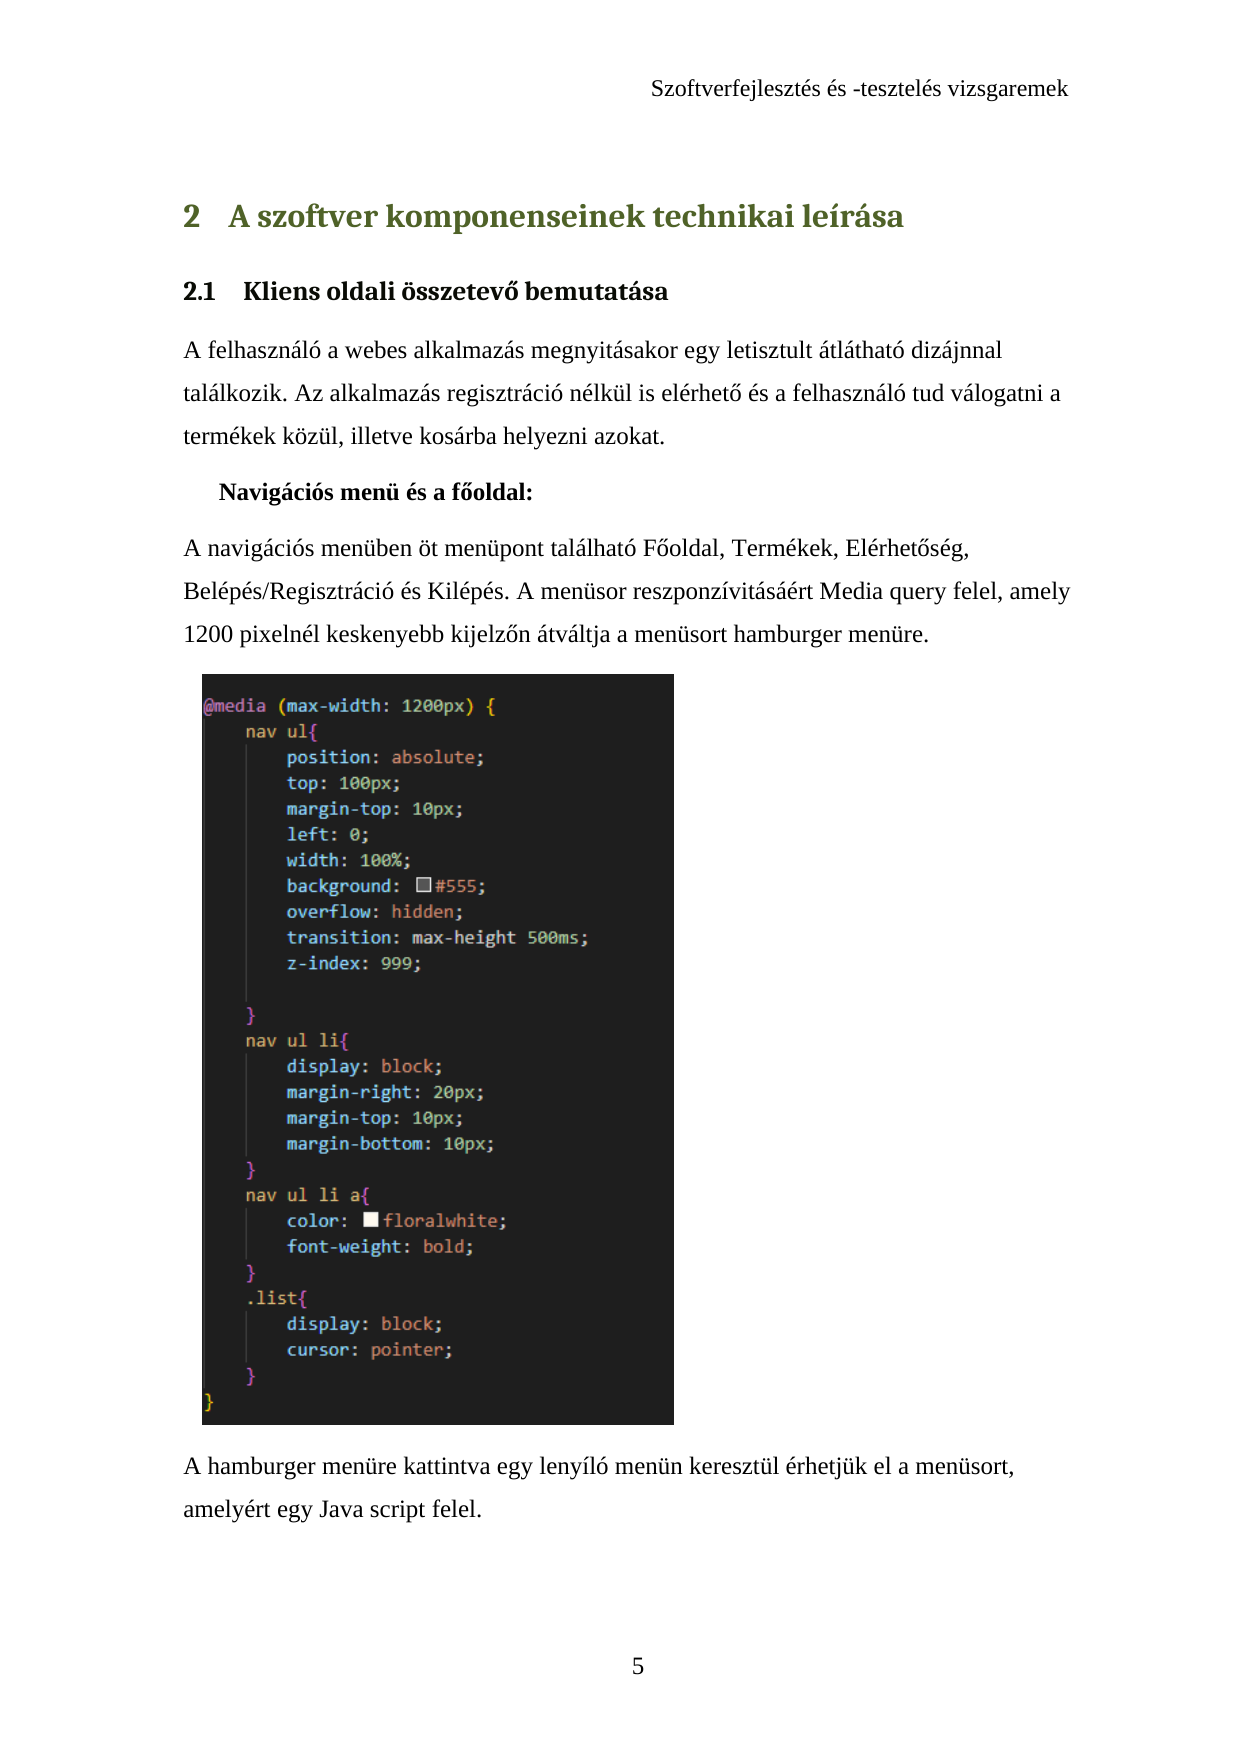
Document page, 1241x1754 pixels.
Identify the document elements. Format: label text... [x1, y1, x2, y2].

subtitle Kliens oldali összetevő bemutatása [183, 276, 1092, 307]
text A felhasználó a webes alkalmazás megnyitásakor egy letisztult átlátható dizájnnal találkozik. Az alkalmazás regisztráció nélkül is elérhető és a felhasználó tud válogatni a termékek közül, illetve kosárba helyezni azokat. [183, 335, 1092, 450]
text A hamburger menüre kattintva egy lenyíló menün keresztül érhetjük el a menüsort, amelyért egy Java script felel. [183, 1451, 1092, 1523]
text A navigációs menüben öt menüpont található Főoldal, Termékek, Elérhetőség, Belépés/Regisztráció és Kilépés. A menüsor reszponzívitásáért Media query felel, amely 1200 pixelnél keskenyebb kijelzőn átváltja a menüsort hamburger menüre. [183, 533, 1092, 648]
subtitle A szoftver komponenseinek technikai leírása [183, 198, 1092, 236]
text Navigációs menü és a főoldal: [183, 477, 1092, 506]
